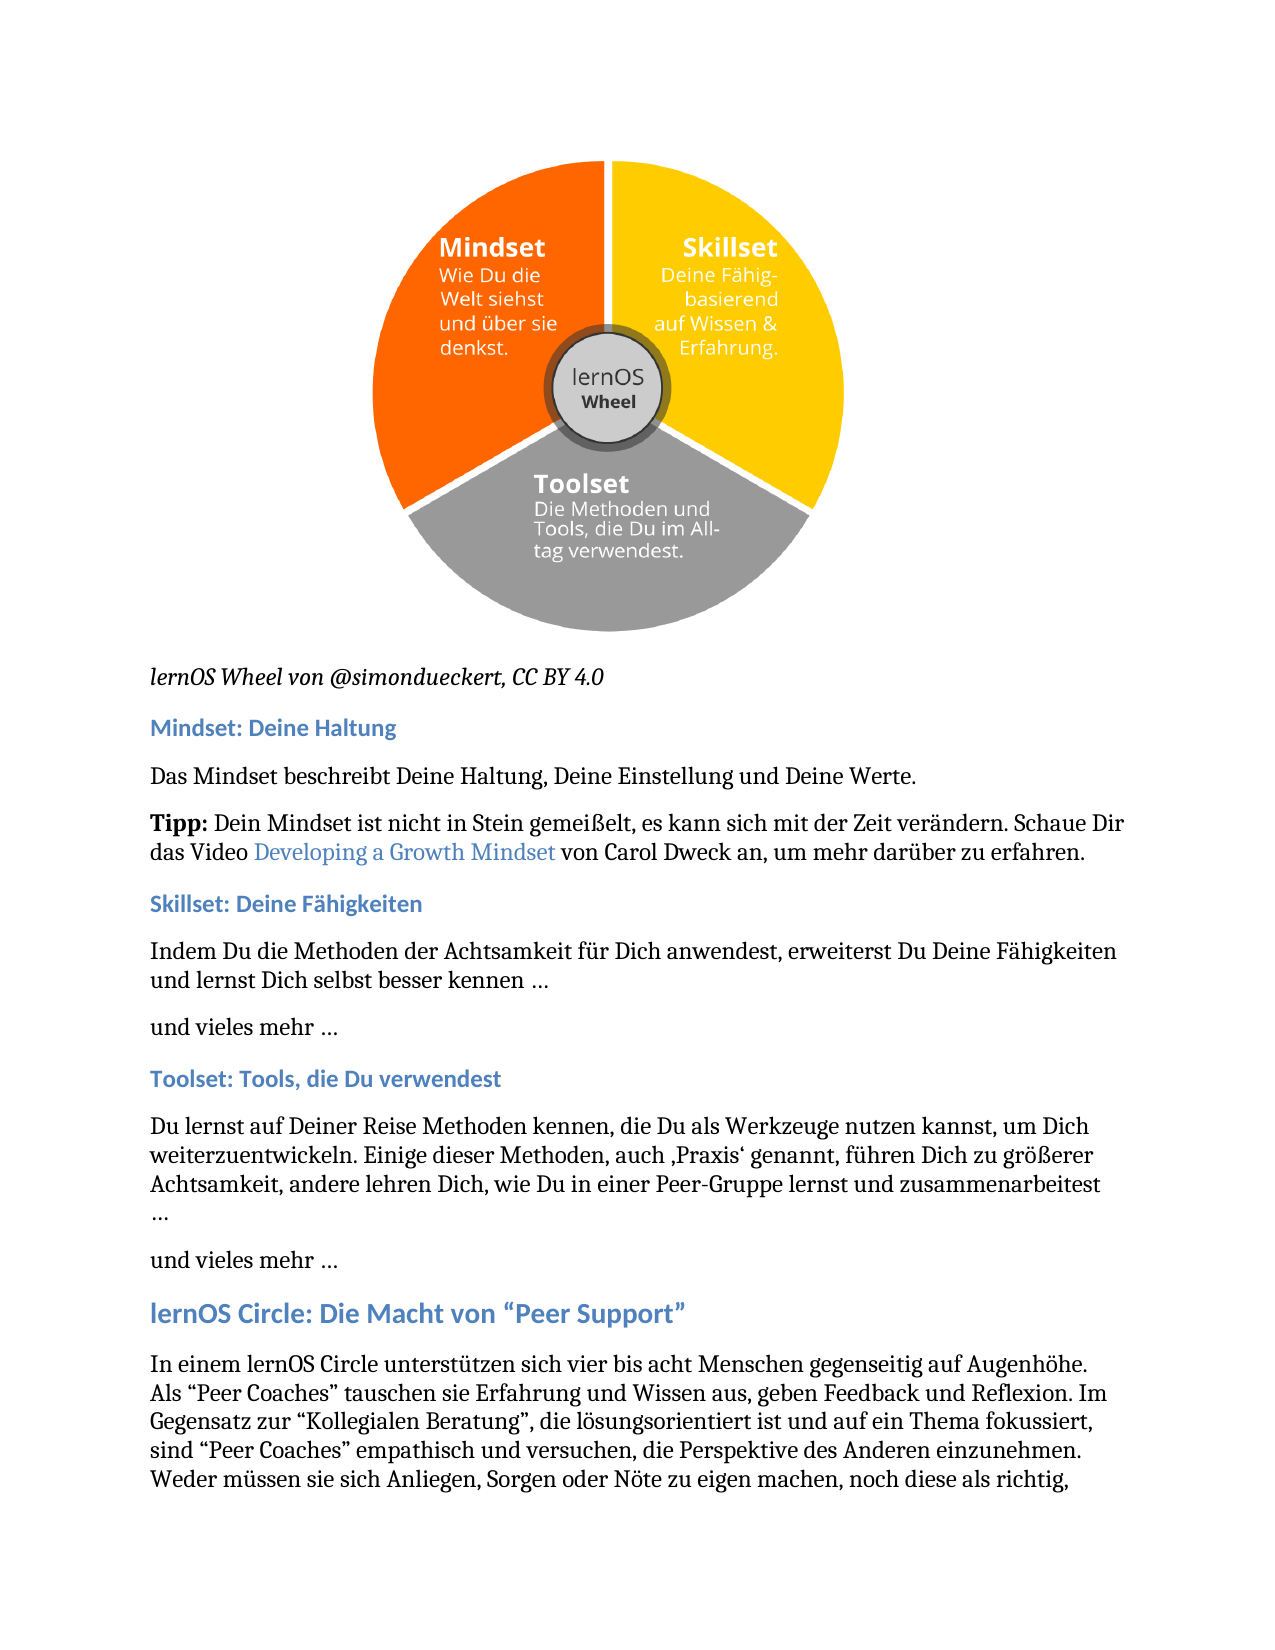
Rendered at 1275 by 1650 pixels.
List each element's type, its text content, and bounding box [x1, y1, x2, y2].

text Tipp: Dein Mindset ist nicht in Stein gemeißelt, es kann sich mit der Zeit verändern. Schaue Dir das Video Developing a Growth Mindset von Carol Dweck an, um mehr darüber zu erfahren. [150, 809, 1125, 867]
text Indem Du die Methoden der Achtsamkeit für Dich anwendest, erweiterst Du Deine Fähigkeiten und lernst Dich selbst besser kennen … [150, 937, 1125, 994]
text Das Mindset beschreibt Deine Haltung, Deine Einstellung und Deine Werte. [150, 762, 1125, 791]
subtitle Toolset: Tools, die Du verwendest [150, 1063, 1125, 1093]
subtitle Skillset: Deine Fähigkeiten [150, 888, 1125, 918]
text Du lernst auf Deiner Reise Methoden kennen, die Du als Werkzeuge nutzen kannst, um Dich weiterzuentwickeln. Einige dieser Methoden, auch ‚Praxis‘ genannt, führen Dich zu größerer Achtsamkeit, andere lehren Dich, wie Du in einer Peer-Gruppe lernst und zusammenarbeitest … [150, 1112, 1125, 1227]
subtitle Mindset: Deine Haltung [150, 713, 1125, 743]
picture [168, 150, 1044, 643]
text lernOS Wheel von @simondueckert, CC BY 4.0 [150, 663, 1125, 692]
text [150, 1350, 1125, 1493]
text und vieles mehr … [150, 1246, 1125, 1274]
text und vieles mehr … [150, 1013, 1125, 1042]
subtitle lernOS Circle: Die Macht von “Peer Support” [150, 1295, 1125, 1331]
